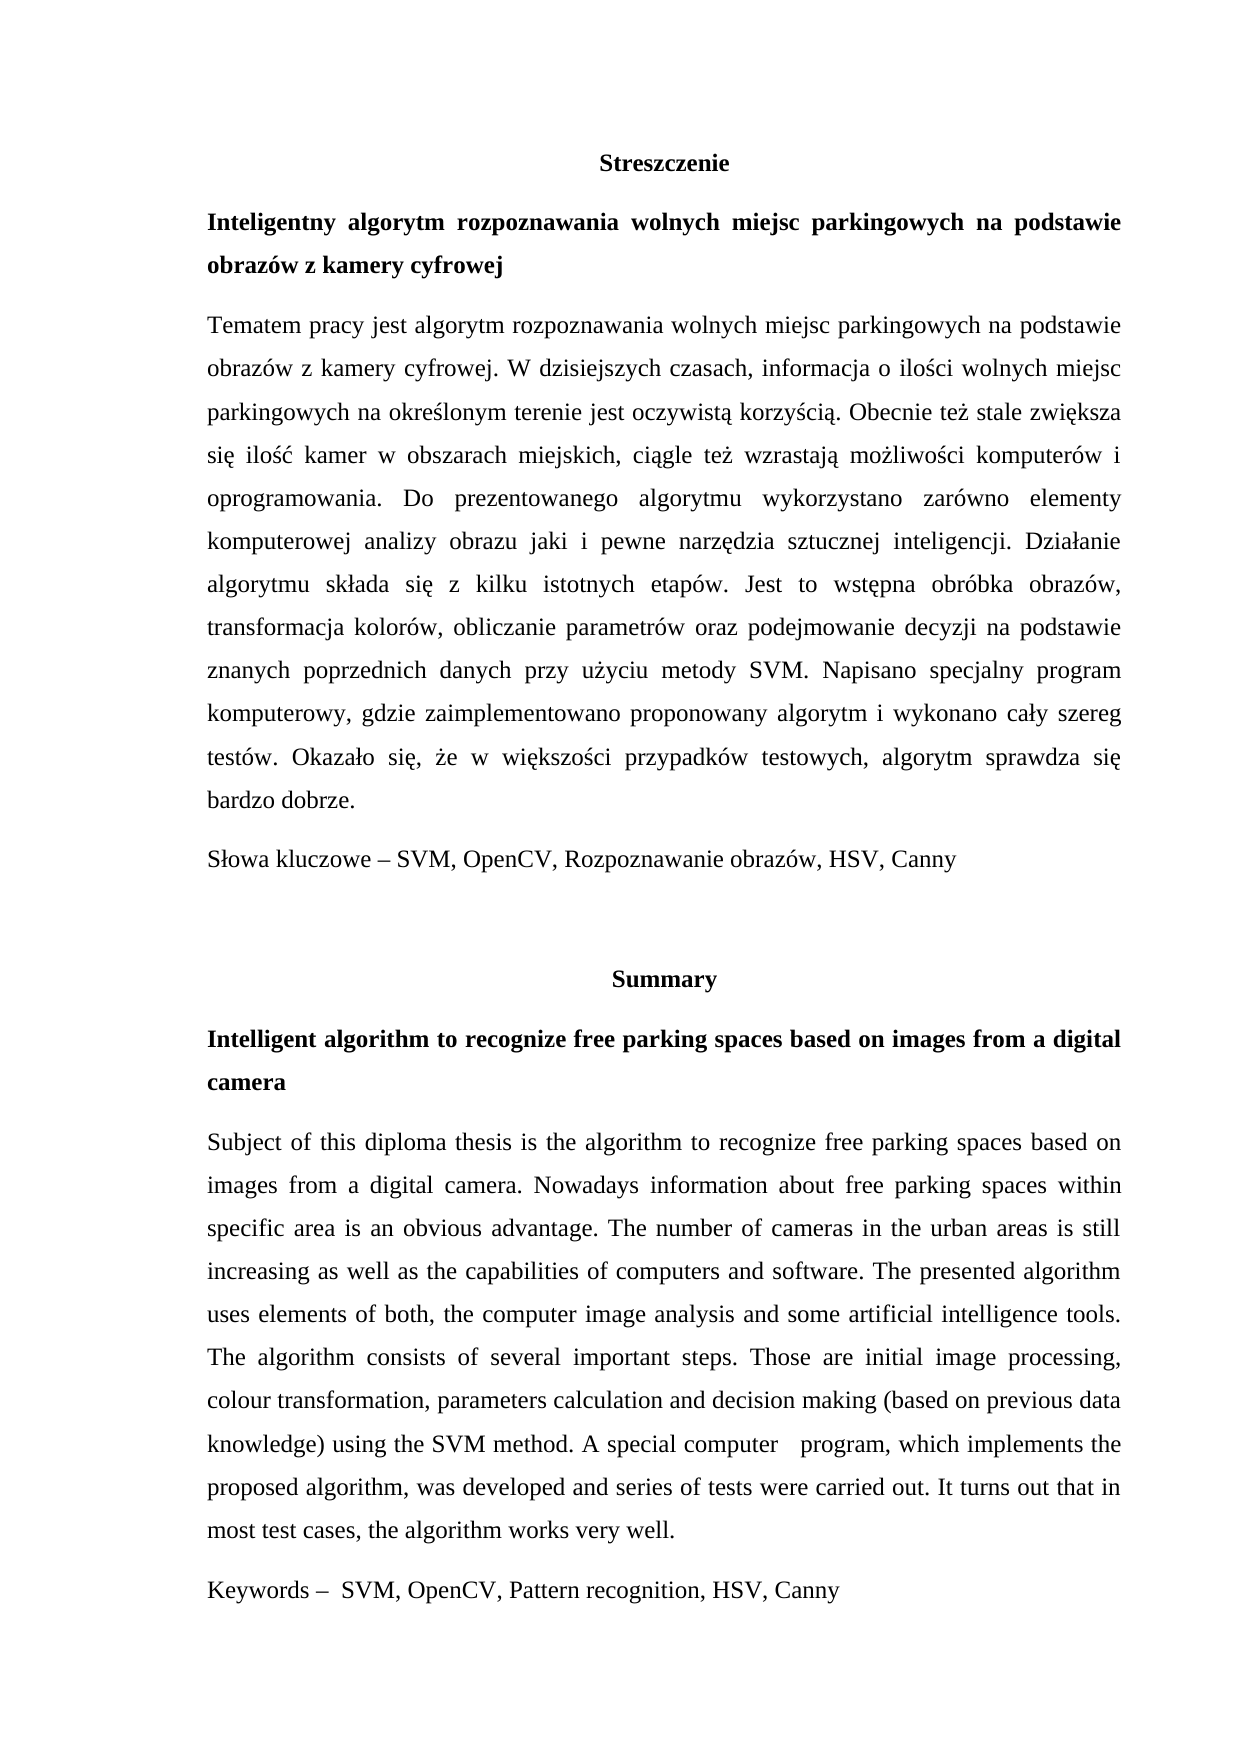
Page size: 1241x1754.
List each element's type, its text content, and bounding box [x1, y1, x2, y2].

text Inteligentny algorytm rozpoznawania wolnych miejsc parkingowych na podstawie obrazów z kamery cyfrowej [207, 207, 1122, 279]
text Summary [207, 964, 1122, 993]
text Keywords – SVM, OpenCV, Pattern recognition, HSV, Canny [207, 1575, 1122, 1603]
text Streszczenie [207, 148, 1122, 176]
text Słowa kluczowe – SVM, OpenCV, Rozpoznawanie obrazów, HSV, Canny [207, 844, 1122, 873]
text Subject of this diploma thesis is the algorithm to recognize free parking spaces based on images from a digital camera. Nowadays information about free parking spaces within specific area is an obvious advantage. The number of cameras in the urban areas is still increasing as well as the capabilities of computers and software. The presented algorithm uses elements of both, the computer image analysis and some artificial intelligence tools. The algorithm consists of several important steps. Those are initial image processing, colour transformation, parameters calculation and decision making (based on previous data knowledge) using the SVM method. A special computer program, which implements the proposed algorithm, was developed and series of tests were carried out. It turns out that in most test cases, the algorithm works very well. [207, 1127, 1122, 1544]
text Intelligent algorithm to recognize free parking spaces based on images from a digital camera [207, 1024, 1122, 1096]
text Tematem pracy jest algorytm rozpoznawania wolnych miejsc parkingowych na podstawie obrazów z kamery cyfrowej. W dzisiejszych czasach, informacja o ilości wolnych miejsc parkingowych na określonym terenie jest oczywistą korzyścią. Obecnie też stale zwiększa się ilość kamer w obszarach miejskich, ciągle też wzrastają możliwości komputerów i oprogramowania. Do prezentowanego algorytmu wykorzystano zarówno elementy komputerowej analizy obrazu jaki i pewne narzędzia sztucznej inteligencji. Działanie algorytmu składa się z kilku istotnych etapów. Jest to wstępna obróbka obrazów, transformacja kolorów, obliczanie parametrów oraz podejmowanie decyzji na podstawie znanych poprzednich danych przy użyciu metody SVM. Napisano specjalny program komputerowy, gdzie zaimplementowano proponowany algorytm i wykonano cały szereg testów. Okazało się, że w większości przypadków testowych, algorytm sprawdza się bardzo dobrze. [207, 310, 1122, 813]
